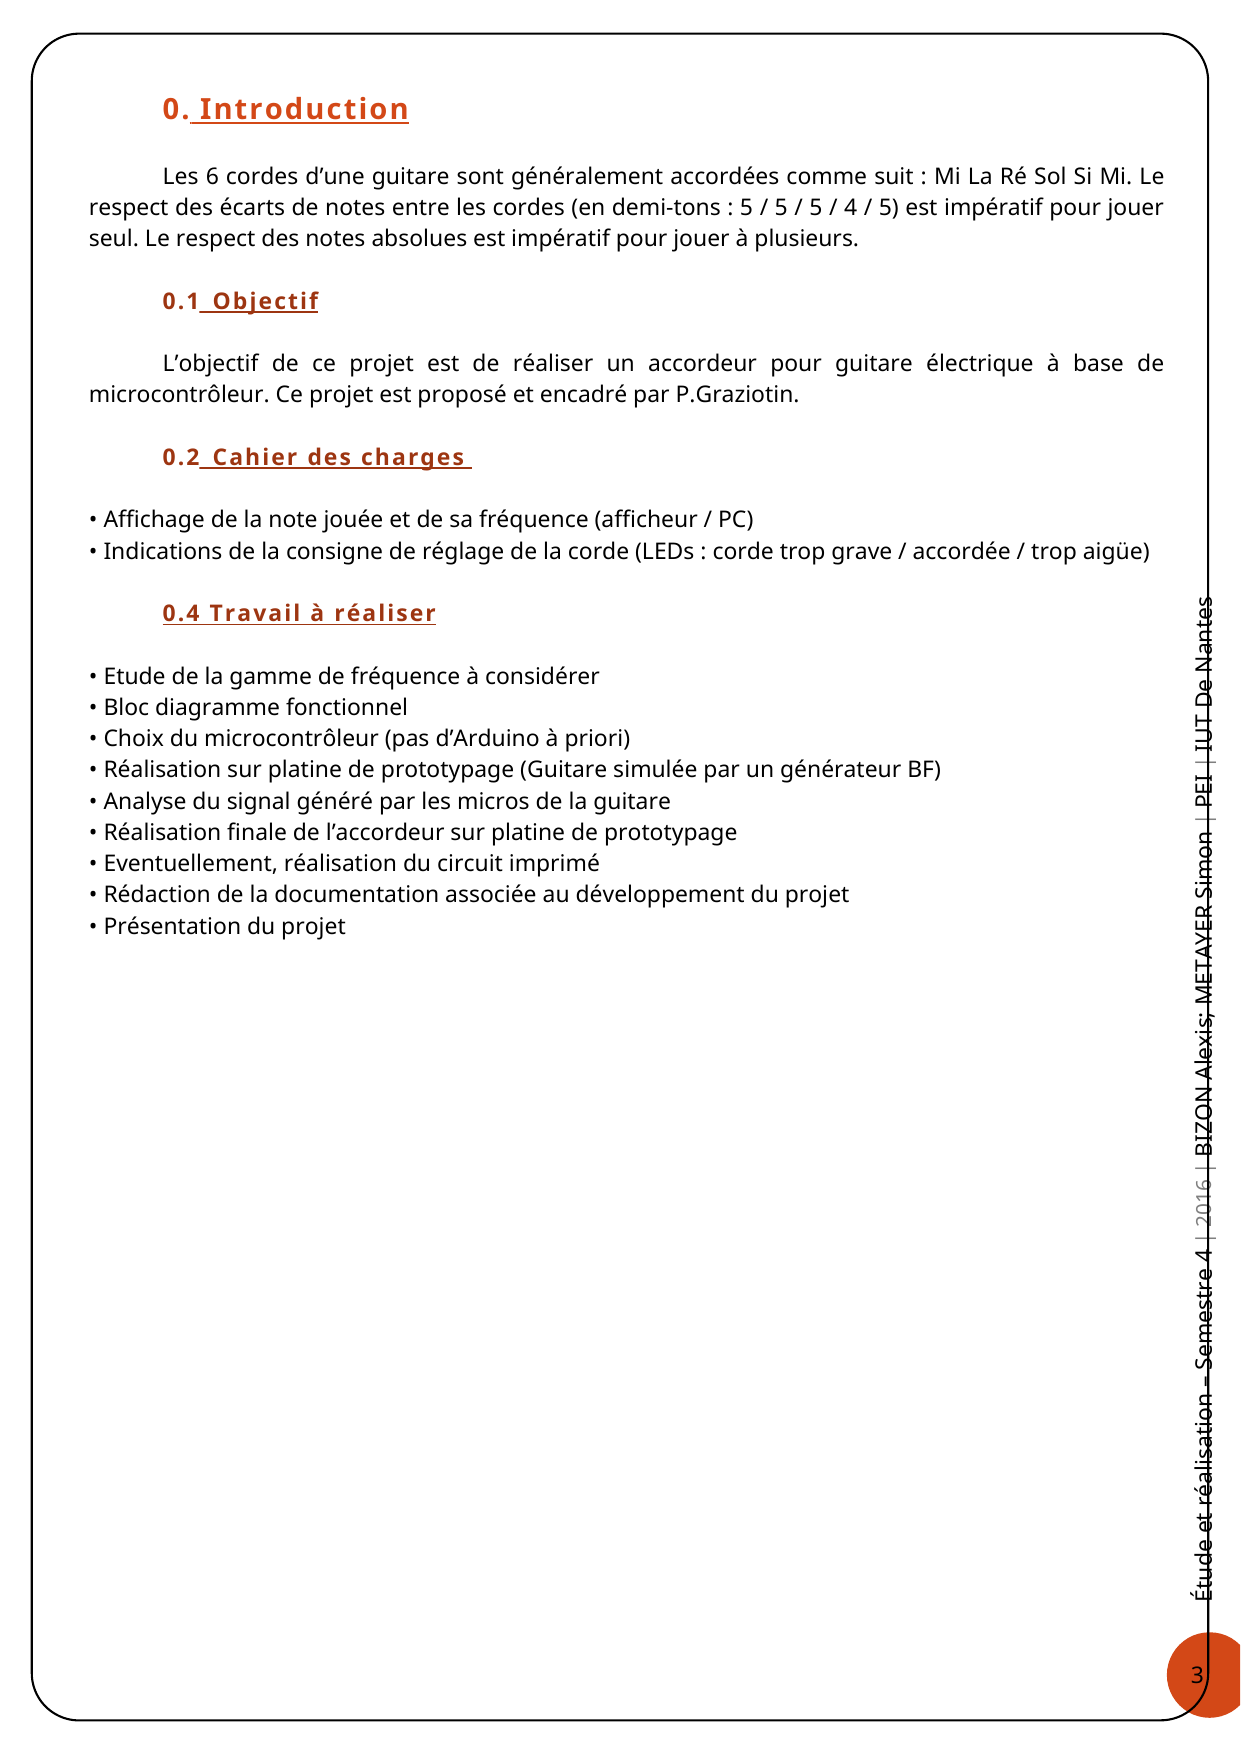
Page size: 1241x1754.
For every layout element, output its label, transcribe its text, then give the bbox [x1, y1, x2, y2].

text • Indications de la consigne de réglage de la corde (LEDs : corde trop grave / accordée / trop aigüe) [89, 534, 1166, 566]
subtitle Introduction [162, 89, 1166, 128]
subtitle 0.4 Travail à réaliser [89, 597, 1166, 628]
text • Affichage de la note jouée et de sa fréquence (afficheur / PC) [89, 503, 1166, 534]
text L’objectif de ce projet est de réaliser un accordeur pour guitare électrique à base de microcontrôleur. Ce projet est proposé et encadré par P.Graziotin. [89, 347, 1166, 409]
text Les 6 cordes d’une guitare sont généralement accordées comme suit : Mi La Ré Sol Si Mi. Le respect des écarts de notes entre les cordes (en demi-tons : 5 / 5 / 5 / 4 / 5) est impératif pour jouer seul. Le respect des notes absolues est impératif pour jouer à plusieurs. [89, 159, 1166, 253]
text • Etude de la gamme de fréquence à considérer [89, 659, 1166, 691]
text • Réalisation sur platine de prototypage (Guitare simulée par un générateur BF) [89, 753, 1166, 784]
text • Analyse du signal généré par les micros de la guitare [89, 784, 1166, 816]
text • Choix du microcontrôleur (pas d’Arduino à priori) [89, 722, 1166, 753]
text • Eventuellement, réalisation du circuit imprimé [89, 847, 1166, 878]
text • Bloc diagramme fonctionnel [89, 691, 1166, 722]
text • Présentation du projet [89, 909, 1166, 941]
subtitle Cahier des charges [162, 441, 1166, 472]
subtitle Objectif [162, 284, 1166, 316]
text • Rédaction de la documentation associée au développement du projet [89, 878, 1166, 909]
text • Réalisation finale de l’accordeur sur platine de prototypage [89, 816, 1166, 847]
